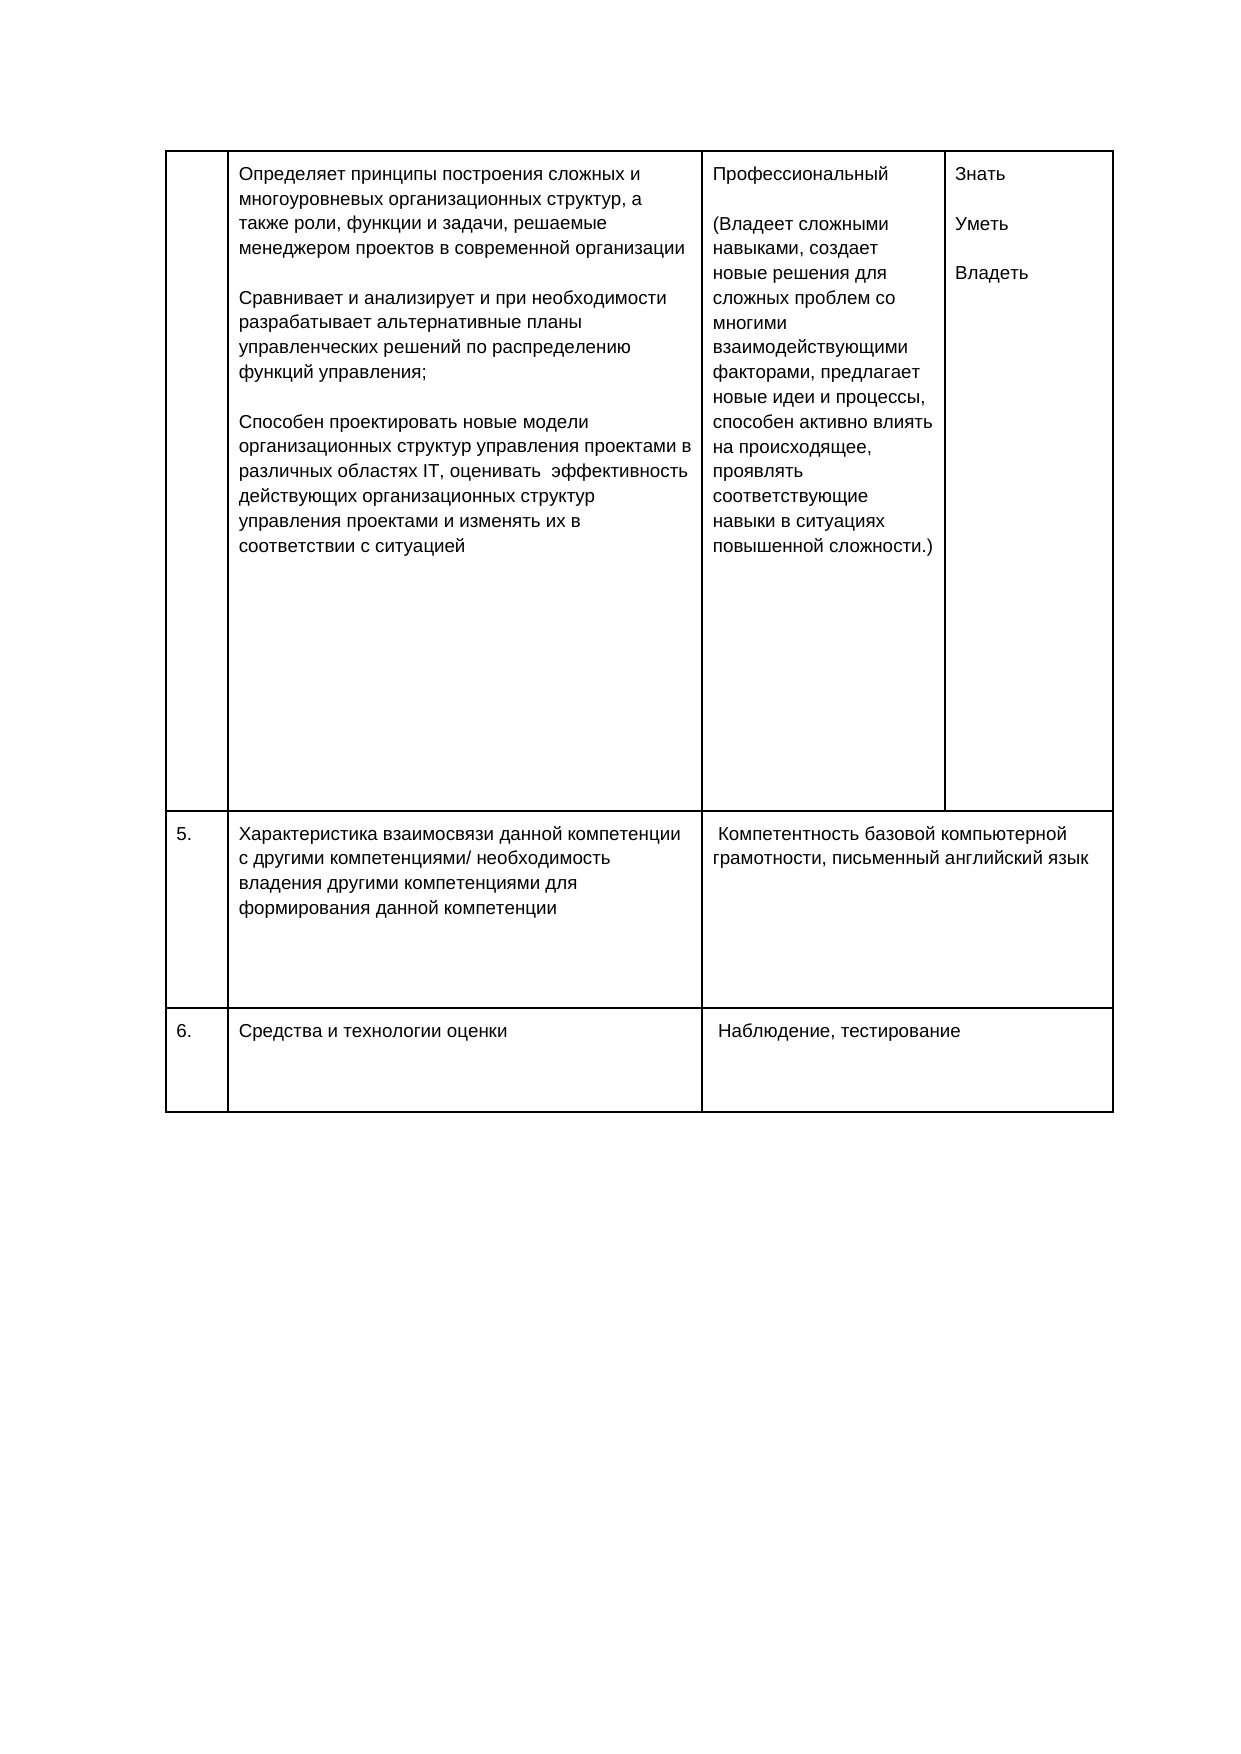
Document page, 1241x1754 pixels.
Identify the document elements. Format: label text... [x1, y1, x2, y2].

table_cell Компетентность базовой компьютерной грамотности, письменный английский язык [703, 812, 1112, 1007]
table_cell Профессиональный (Владеет сложными навыками, создает новые решения для сложных проблем со многими взаимодействующими факторами, предлагает новые идеи и процессы, способен активно влиять на происходящее, проявлять соответствующие навыки в ситуациях повышенной сложности.) [703, 152, 944, 810]
table_cell Определяет принципы построения сложных и многоуровневых организационных структур, а также роли, функции и задачи, решаемые менеджером проектов в современной организации Сравнивает и анализирует и при необходимости разрабатывает альтернативные планы управленческих решений по распределению функций управления; Способен проектировать новые модели организационных структур управления проектами в различных областях IT, оценивать эффективность действующих организационных структур управления проектами и изменять их в соответствии с ситуацией [229, 152, 701, 810]
table_cell 5. [167, 812, 227, 1007]
table_cell Средства и технологии оценки [229, 1009, 701, 1111]
table_cell 6. [167, 1009, 227, 1111]
table_cell Характеристика взаимосвязи данной компетенции с другими компетенциями/ необходимость владения другими компетенциями для формирования данной компетенции [229, 812, 701, 1007]
table_cell Наблюдение, тестирование [703, 1009, 1112, 1111]
table_cell Знать Уметь Владеть [946, 152, 1112, 810]
